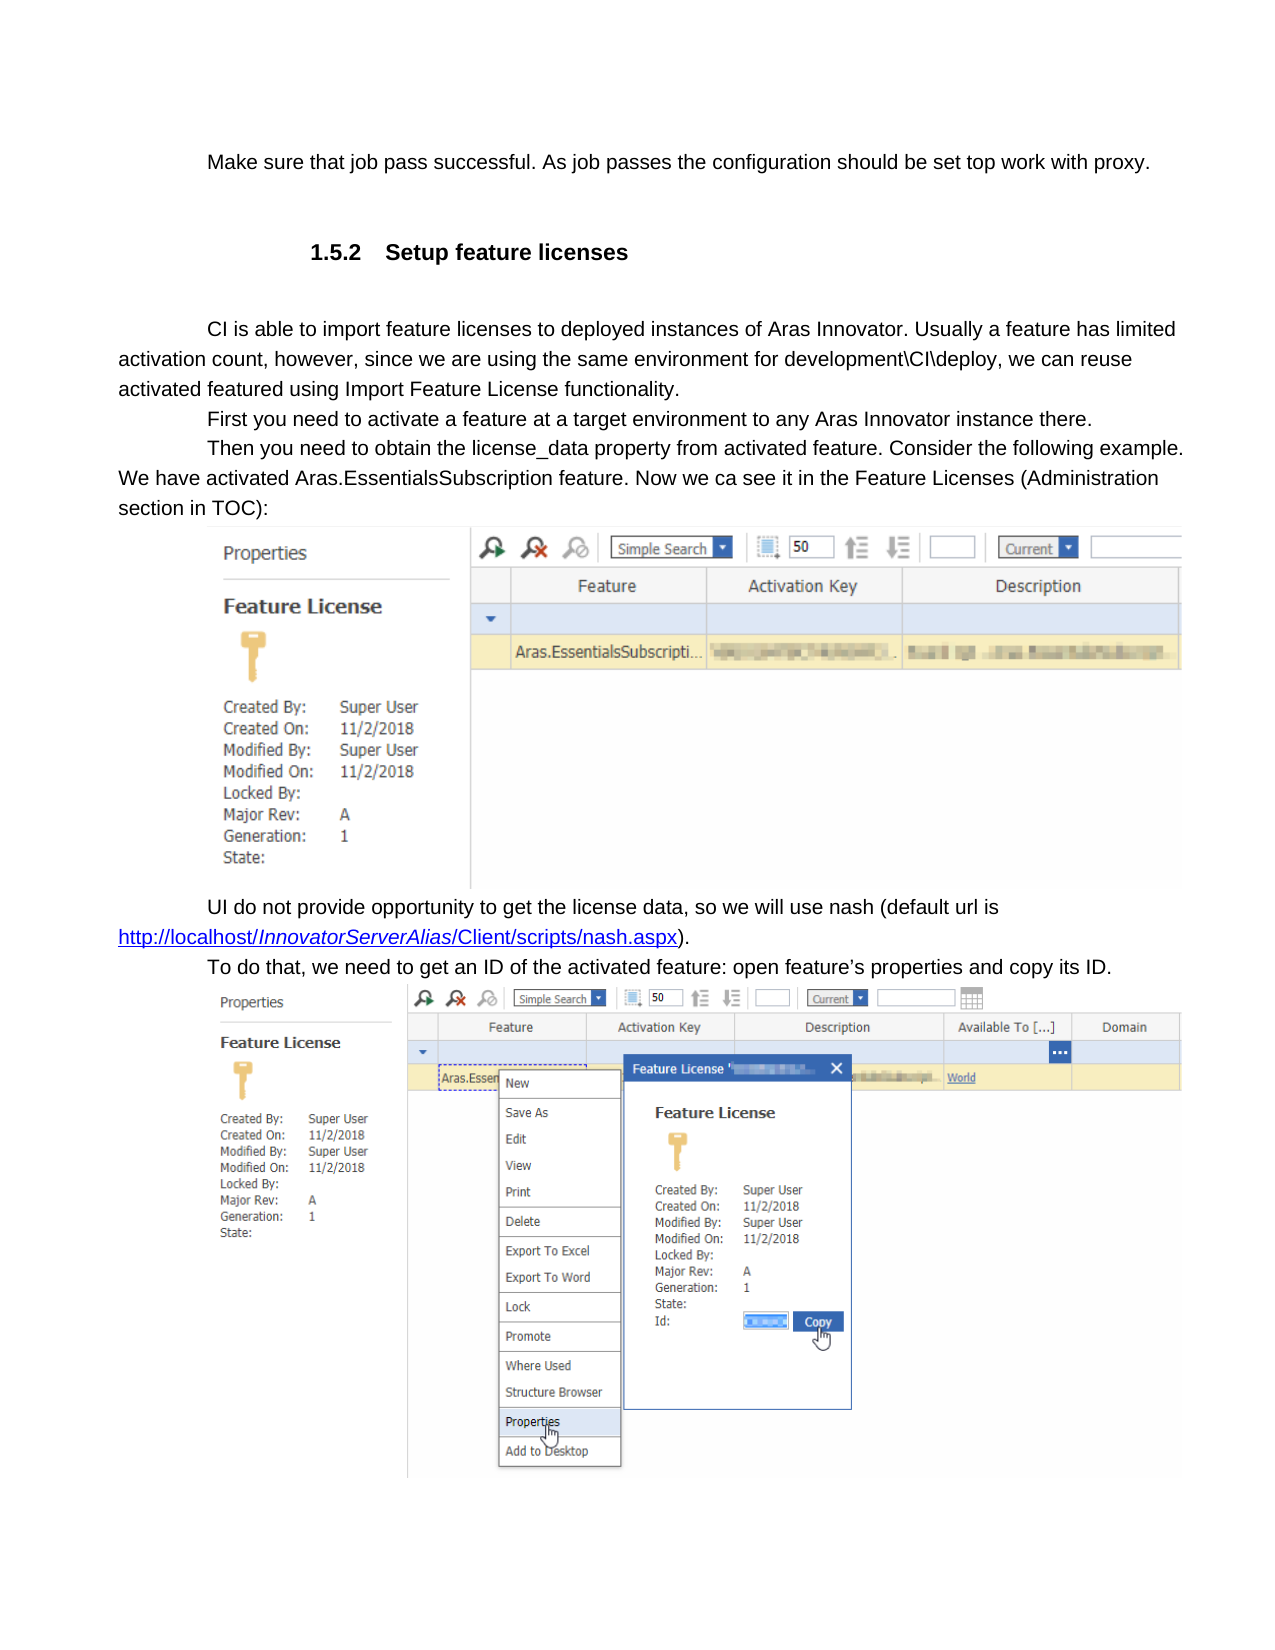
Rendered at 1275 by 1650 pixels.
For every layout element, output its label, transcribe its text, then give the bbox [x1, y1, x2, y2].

text First you need to activate a feature at a target environment to any Aras Innovator instance there. [118, 406, 1211, 430]
text CI is able to import feature licenses to deployed instances of Aras Innovator. Usually a feature has limited activation count, however, since we are using the same environment for development\CI\deploy, we can reuse activated featured using Import Feature License functionality. [118, 317, 1211, 400]
text Then you need to obtain the license_data property from activated feature. Consider the following example. We have activated Aras.EssentialsSubscription feature. Now we ca see it in the Feature Licenses (Administration section in TOC): [118, 436, 1211, 520]
text UI do not provide opportunity to get the license data, so we will use nash (default url is http://localhost/InnovatorServerAlias/Client/scripts/nash.aspx). [118, 895, 1211, 949]
text To do that, we need to get an ID of the activated feature: open feature’s properties and copy its ID. [118, 954, 1211, 978]
subtitle Setup feature licenses [310, 239, 1211, 265]
text Make sure that job pass successful. As job passes the configuration should be set top work with proxy. [118, 150, 1211, 174]
picture [206, 984, 1182, 1478]
picture [206, 526, 1182, 889]
